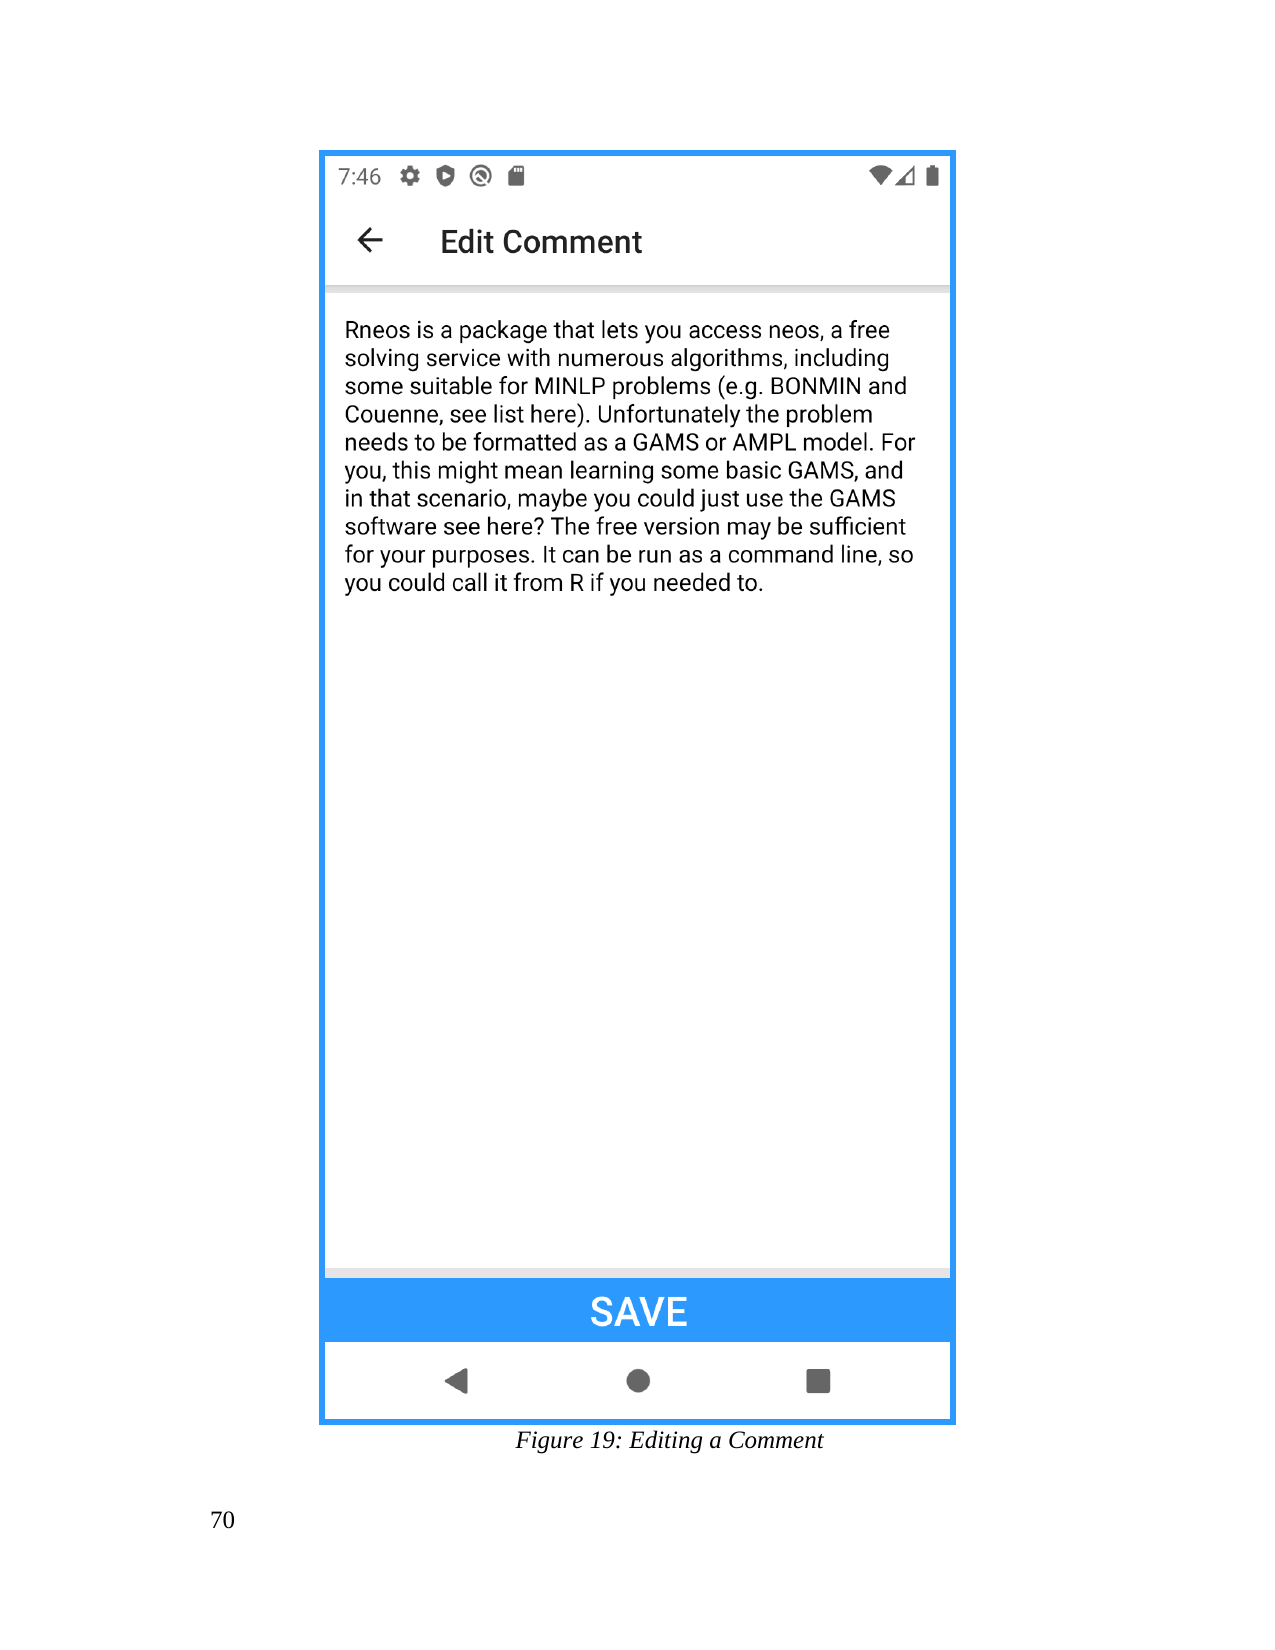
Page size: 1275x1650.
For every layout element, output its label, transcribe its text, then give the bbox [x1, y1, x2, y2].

picture [325, 156, 950, 1419]
